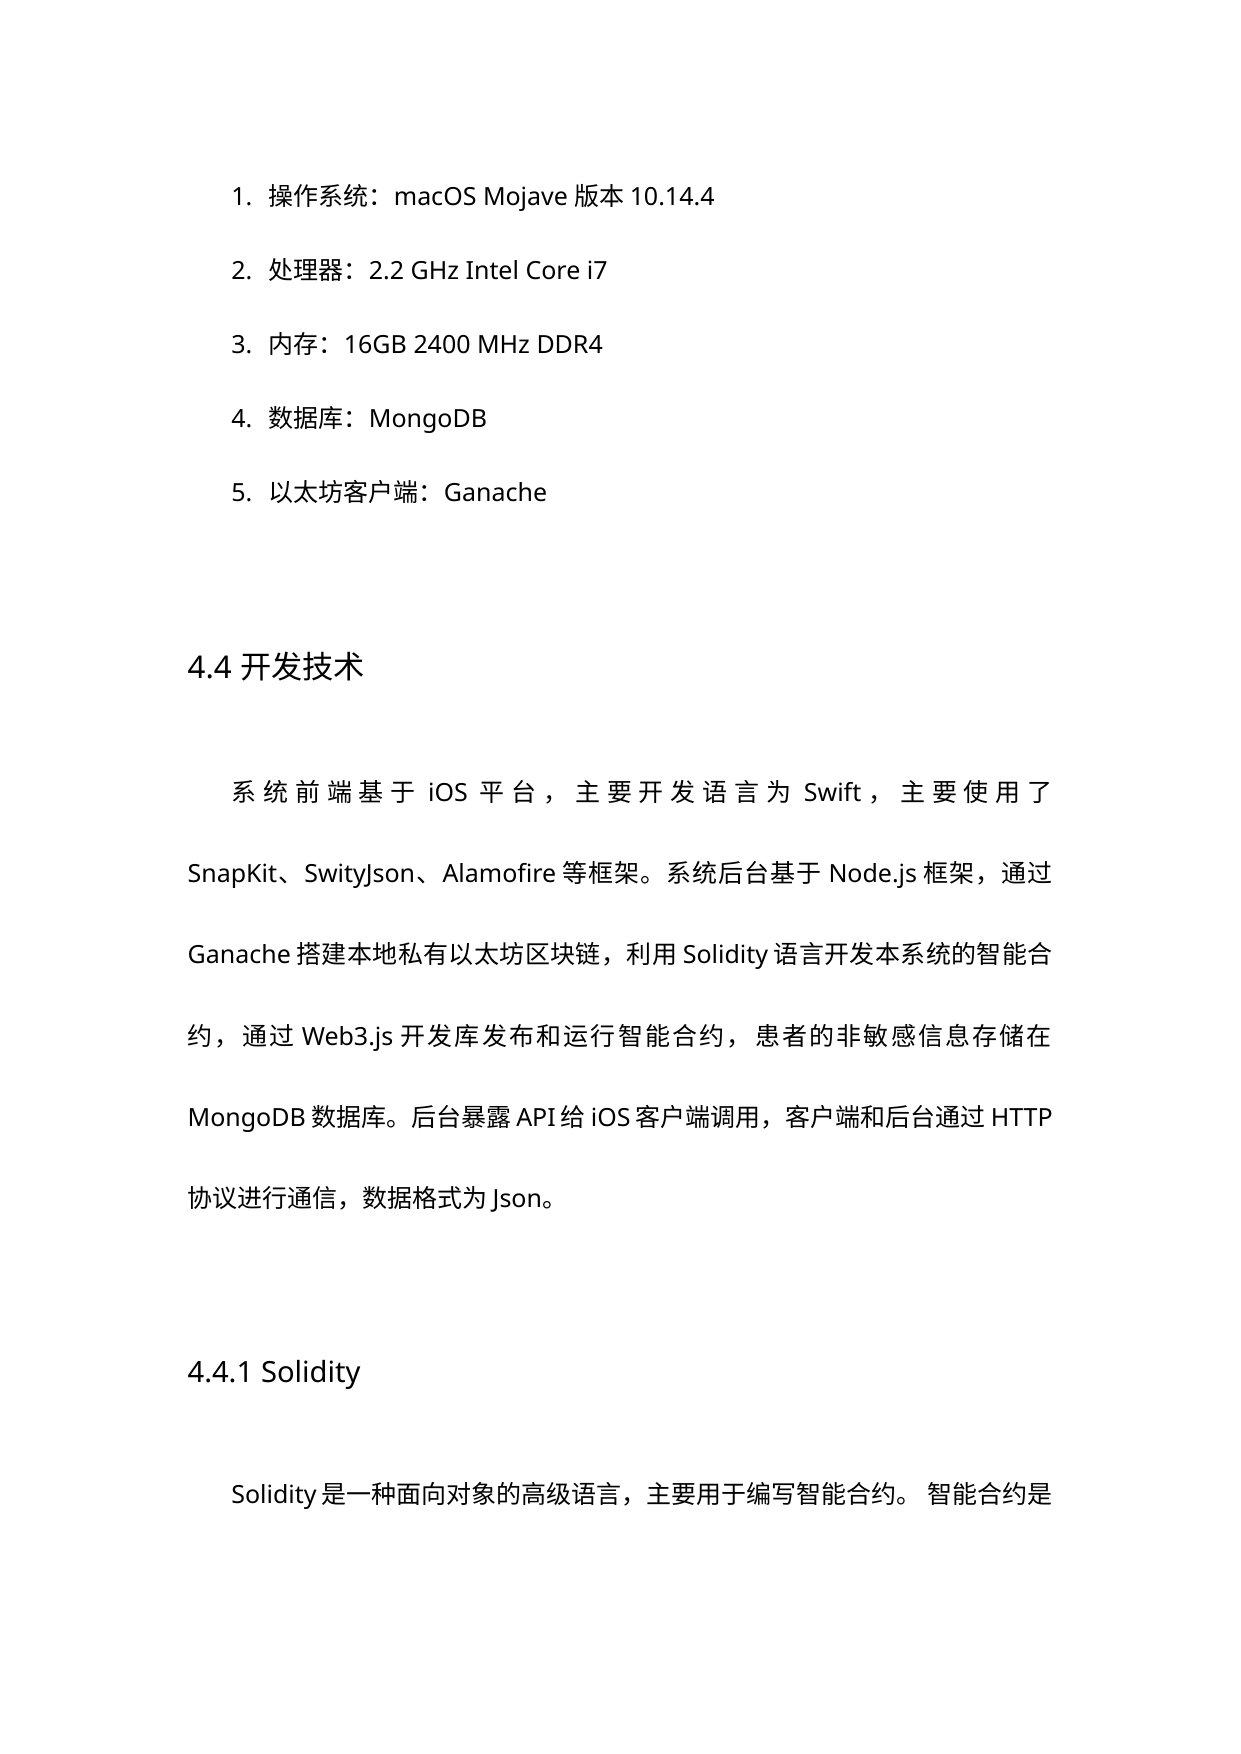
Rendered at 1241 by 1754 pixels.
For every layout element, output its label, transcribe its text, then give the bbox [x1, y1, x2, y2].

subtitle 4.4.1 Solidity [187, 1339, 1053, 1404]
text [187, 1460, 1053, 1525]
text 系统前端基于iOS平台，主要开发语言为Swift，主要使用了SnapKit、SwityJson、Alamofire等框架。系统后台基于Node.js框架，通过Ganache搭建本地私有以太坊区块链，利用Solidity语言开发本系统的智能合约，通过Web3.js开发库发布和运行智能合约，患者的非敏感信息存储在MongoDB数据库。后台暴露API给iOS客户端调用，客户端和后台通过HTTP协议进行通信，数据格式为Json。 [187, 758, 1053, 1229]
subtitle 4.4 开发技术 [187, 633, 1053, 698]
list 处理器：2.2 GHz Intel Core i7 [231, 236, 1053, 301]
list 数据库：MongoDB [231, 384, 1053, 449]
list 操作系统：macOS Mojave 版本10.14.4 [231, 162, 1053, 227]
list 以太坊客户端：Ganache [231, 458, 1053, 523]
list 内存：16GB 2400 MHz DDR4 [231, 310, 1053, 375]
